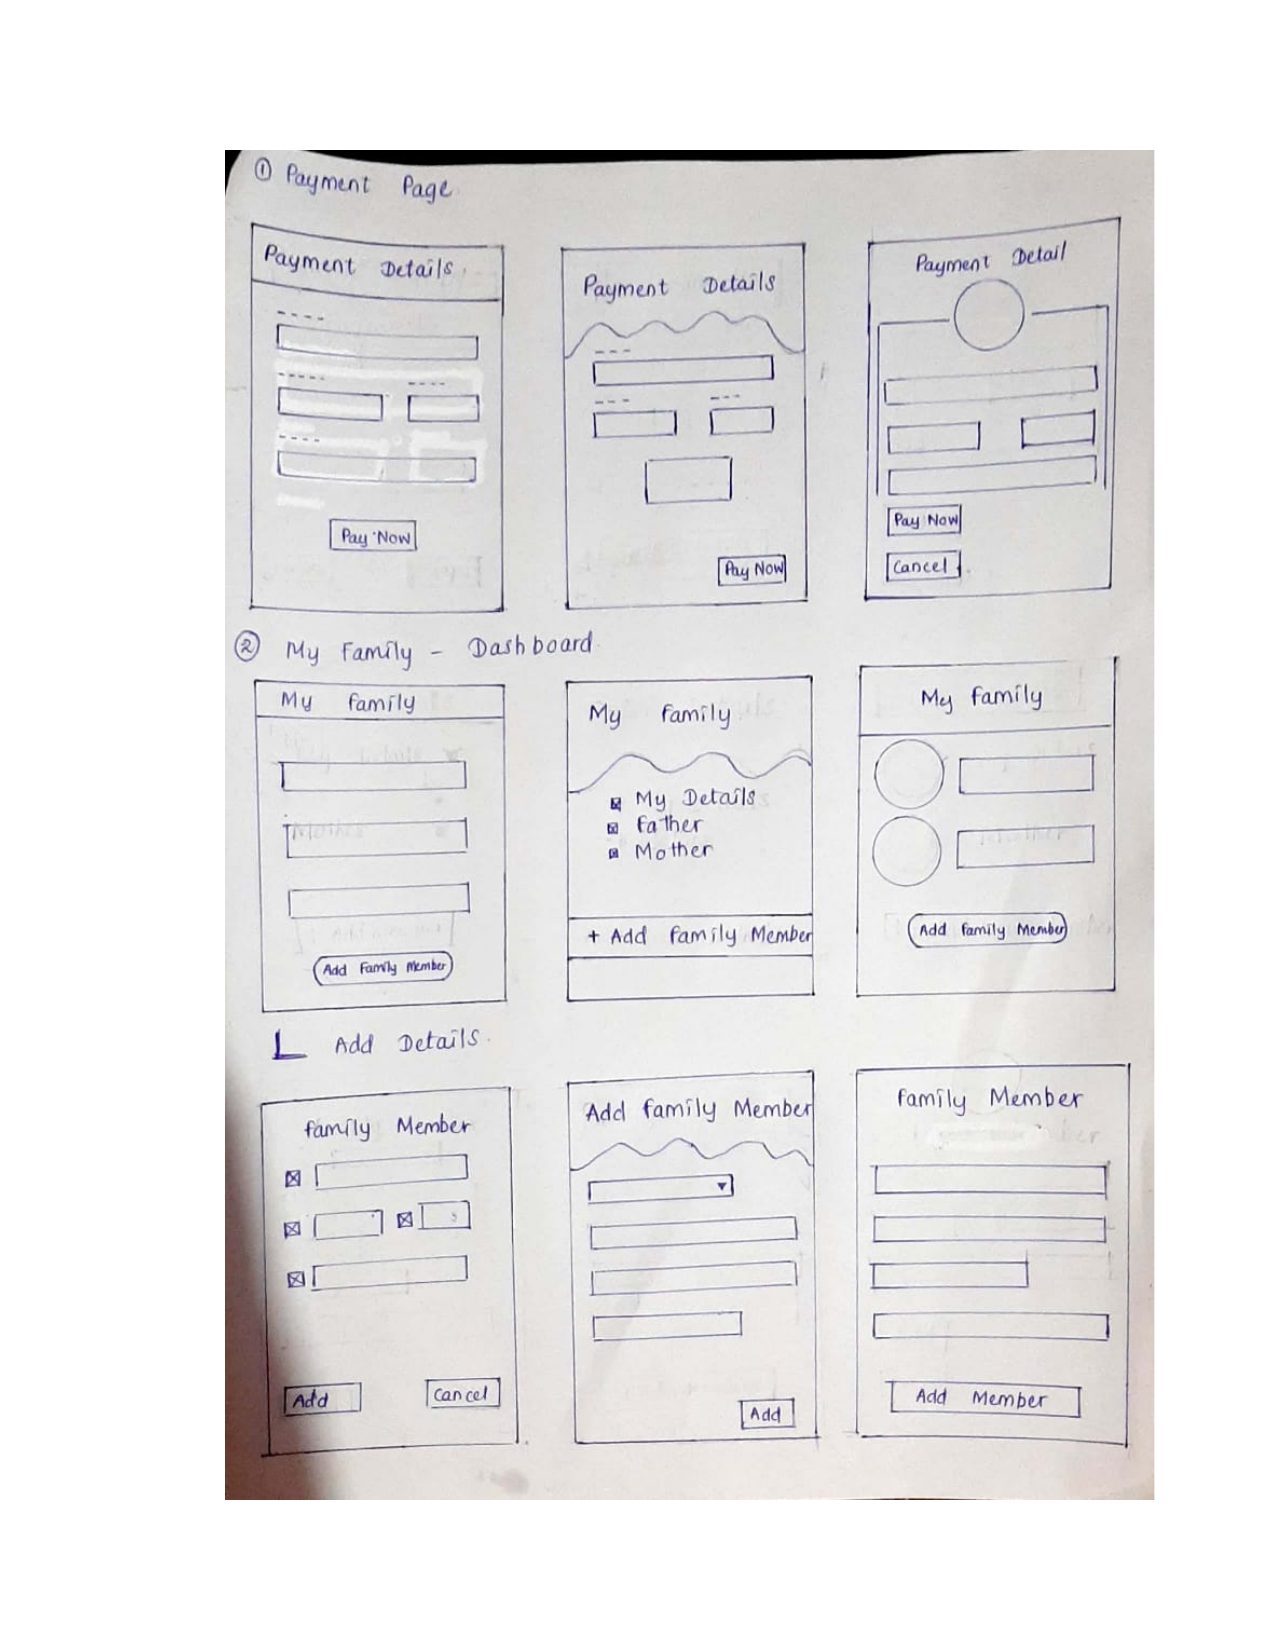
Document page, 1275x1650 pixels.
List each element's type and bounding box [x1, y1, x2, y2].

picture [225, 150, 1155, 1500]
